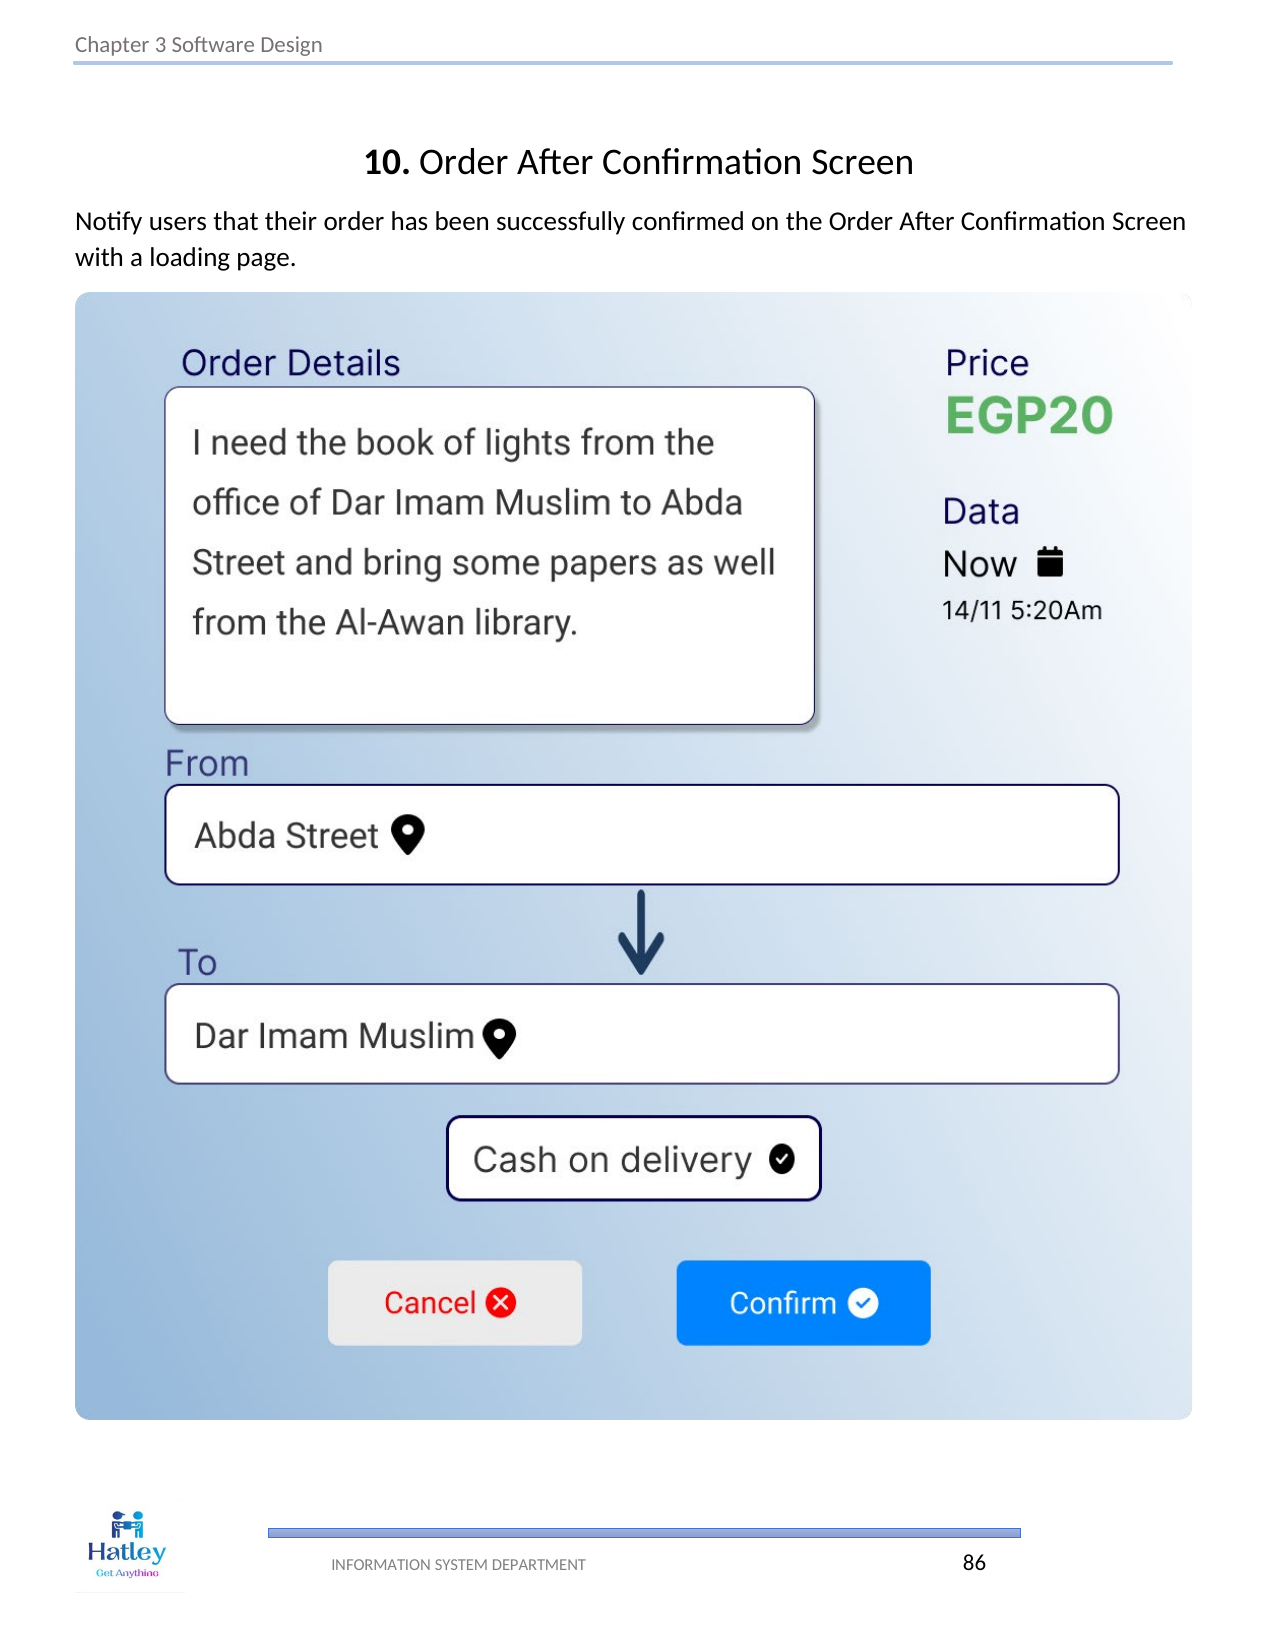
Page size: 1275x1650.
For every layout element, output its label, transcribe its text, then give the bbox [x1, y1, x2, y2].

subtitle Order After Confirmation Screen [363, 138, 1248, 184]
picture [269, 1529, 1020, 1537]
picture [75, 292, 1193, 1420]
text Notify users that their order has been successfully confirmed on the Order After Confirmation Screen with a loading page. [75, 204, 1190, 273]
picture [75, 1498, 185, 1593]
